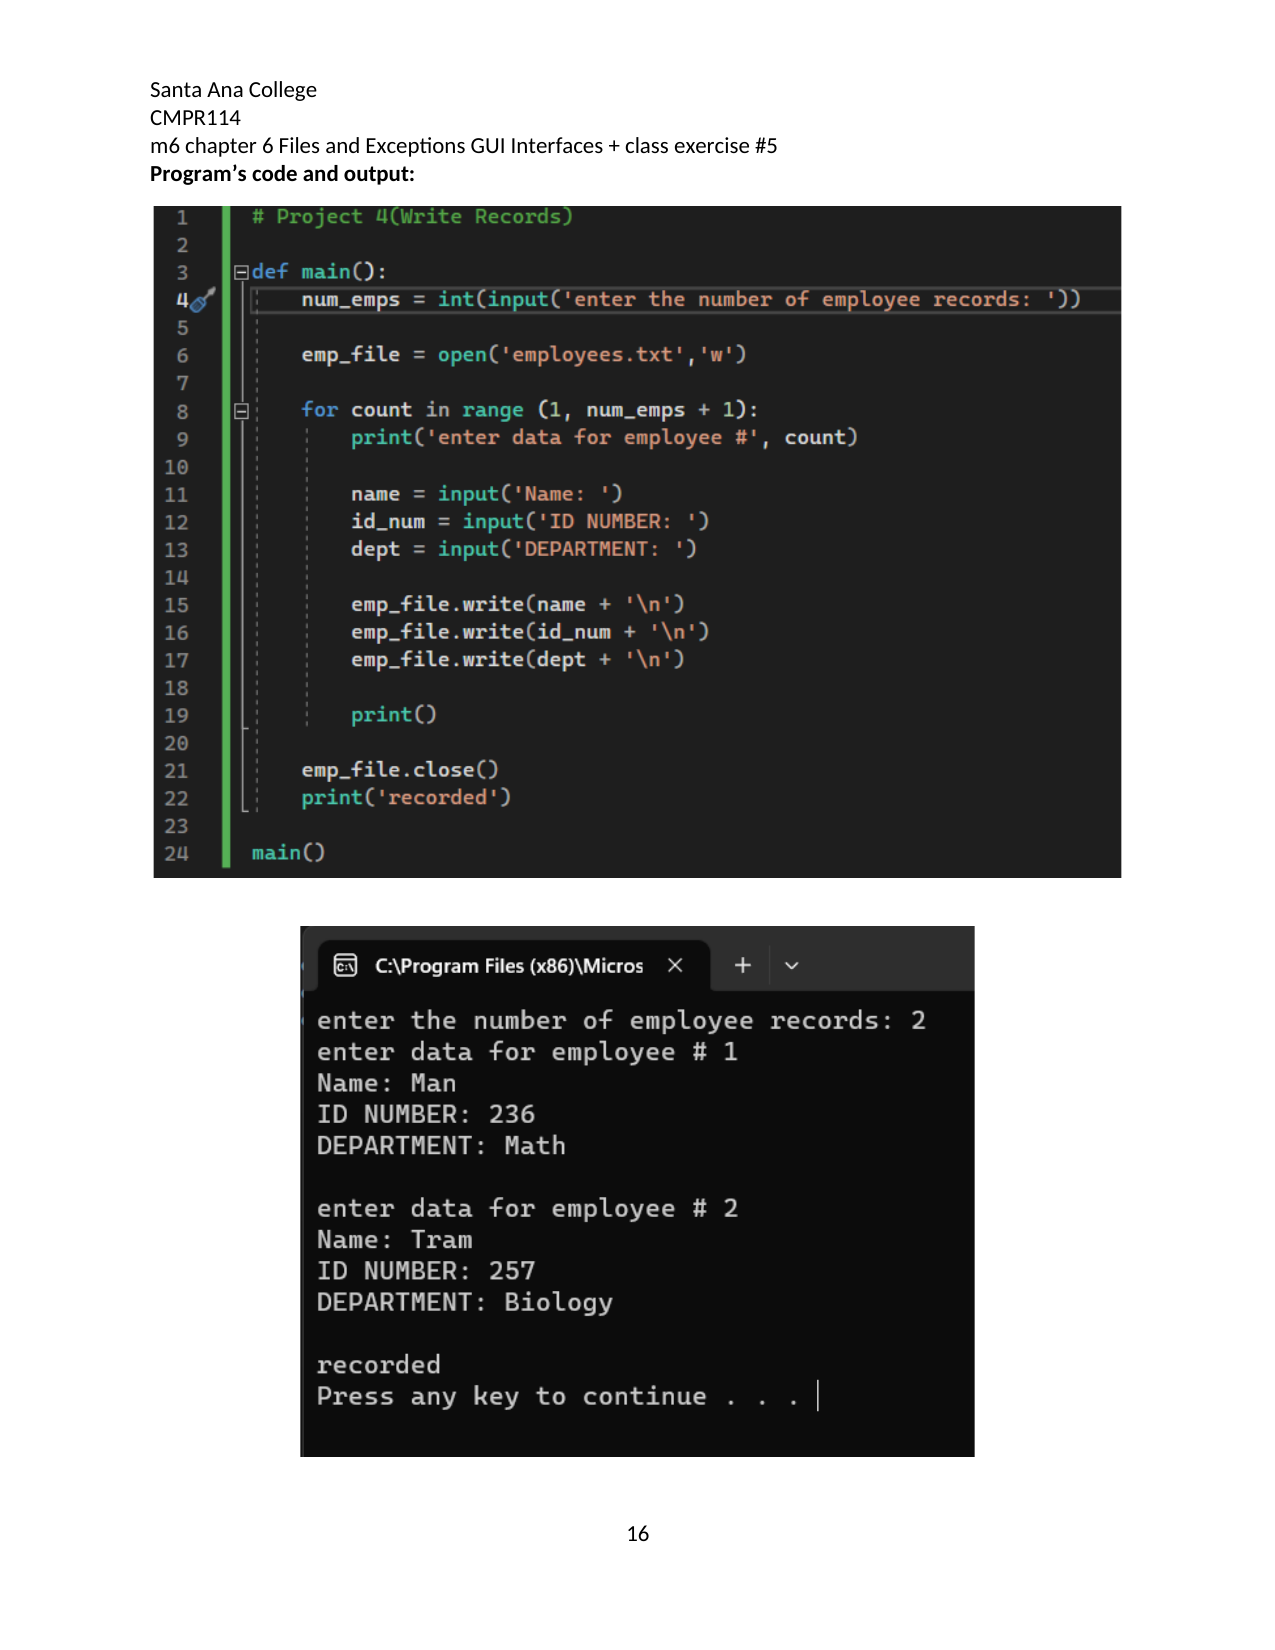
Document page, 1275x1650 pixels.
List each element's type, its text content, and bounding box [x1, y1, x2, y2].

picture [153, 206, 1122, 878]
picture [300, 926, 975, 1457]
text Program’s code and output: [150, 159, 1125, 187]
